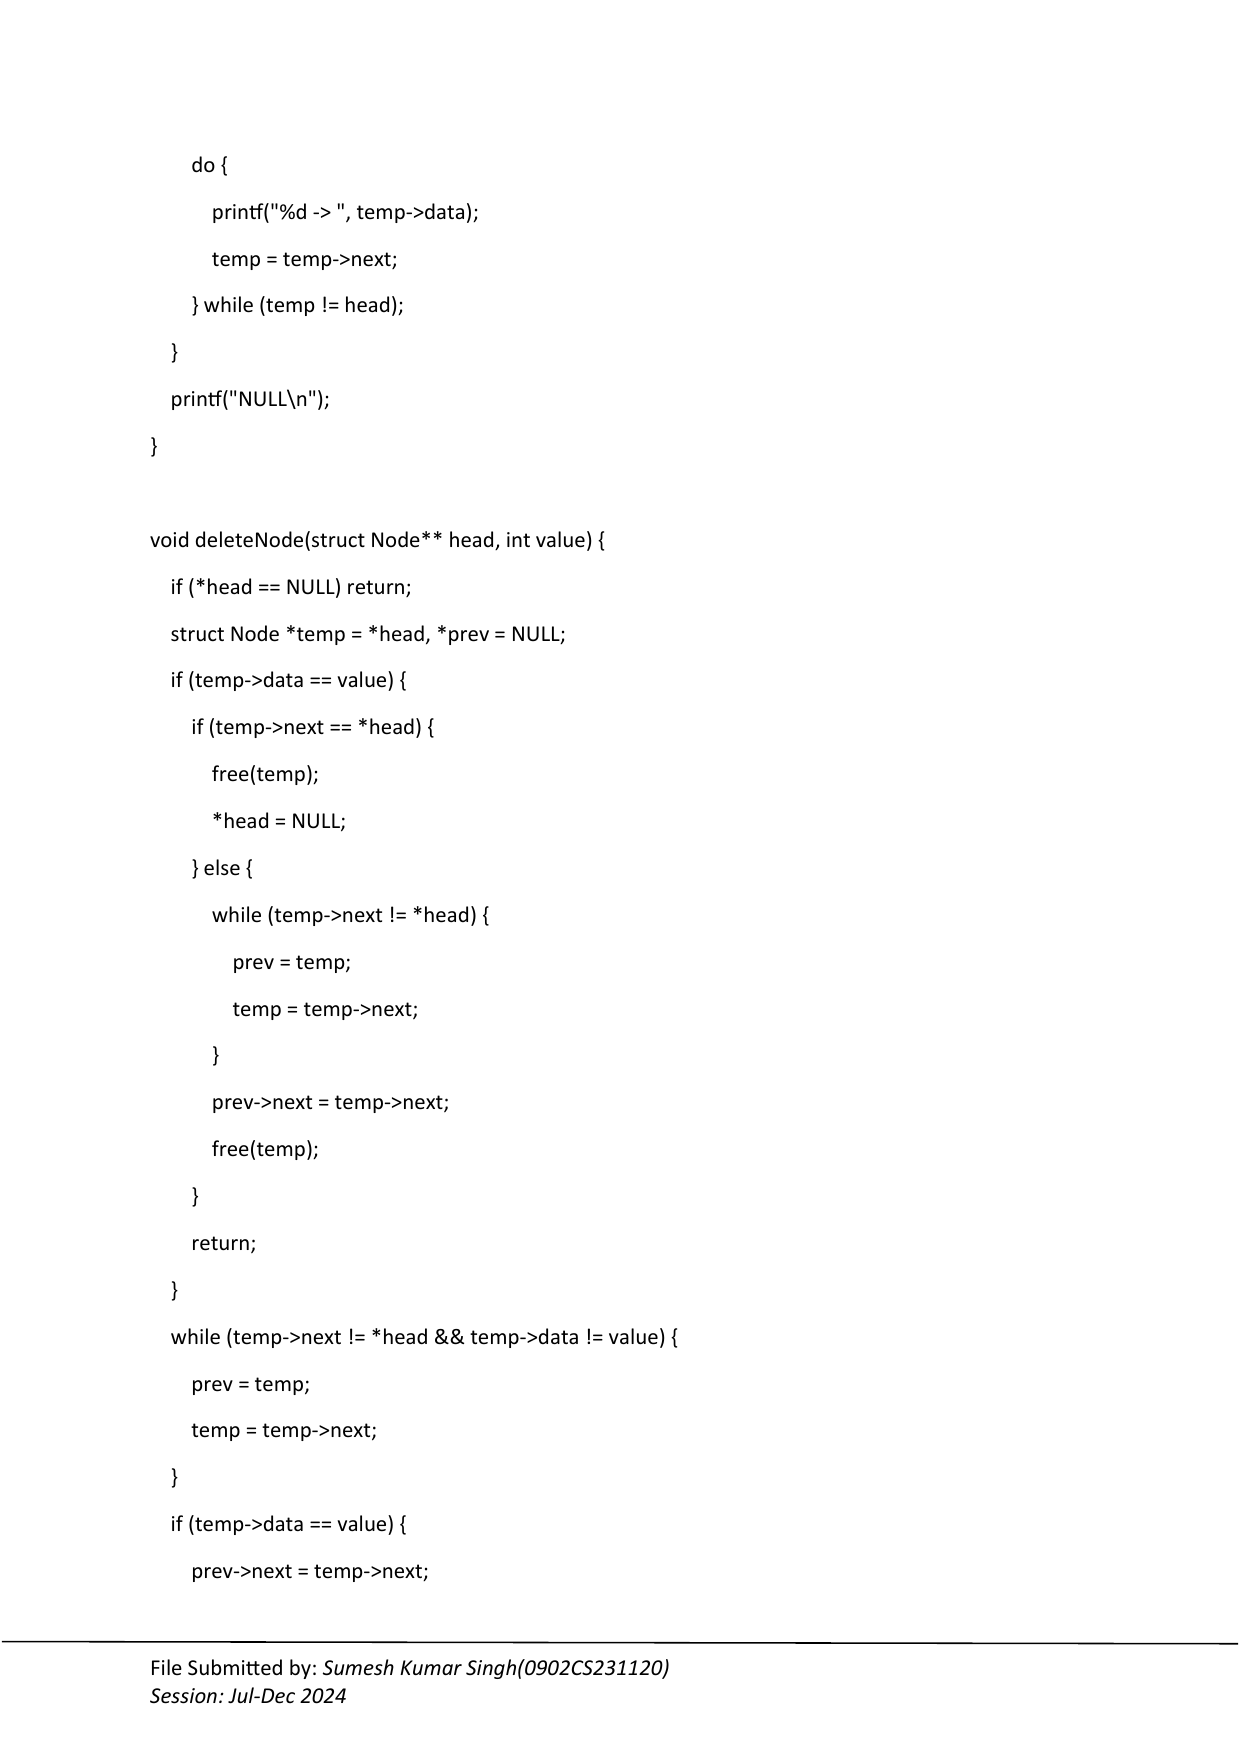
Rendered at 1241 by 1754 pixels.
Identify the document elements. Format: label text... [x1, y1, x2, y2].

text prev = temp; [150, 1369, 1090, 1397]
text *head = NULL; [150, 806, 1090, 834]
text } [150, 1462, 1090, 1491]
text } [150, 431, 1090, 459]
text temp = temp->next; [150, 994, 1090, 1022]
text if (temp->data == value) { [150, 1509, 1090, 1537]
text } [150, 1041, 1090, 1069]
text if (temp->data == value) { [150, 666, 1090, 694]
text prev->next = temp->next; [150, 1087, 1090, 1116]
text } [150, 1181, 1090, 1209]
text free(temp); [150, 1134, 1090, 1162]
text if (*head == NULL) return; [150, 572, 1090, 600]
text prev = temp; [150, 947, 1090, 975]
text void deleteNode(struct Node** head, int value) { [150, 525, 1090, 553]
text while (temp->next != *head) { [150, 900, 1090, 928]
text temp = temp->next; [150, 244, 1090, 272]
text printf("NULL\n"); [150, 384, 1090, 412]
text } [150, 1275, 1090, 1303]
text while (temp->next != *head && temp->data != value) { [150, 1322, 1090, 1350]
text prev->next = temp->next; [150, 1556, 1090, 1584]
text } else { [150, 853, 1090, 881]
text free(temp); [150, 759, 1090, 787]
text do { [150, 150, 1090, 178]
text if (temp->next == *head) { [150, 712, 1090, 741]
text } [150, 337, 1090, 366]
text return; [150, 1228, 1090, 1256]
text } while (temp != head); [150, 291, 1090, 319]
text printf("%d -> ", temp->data); [150, 197, 1090, 225]
text struct Node *temp = *head, *prev = NULL; [150, 619, 1090, 647]
text temp = temp->next; [150, 1416, 1090, 1444]
